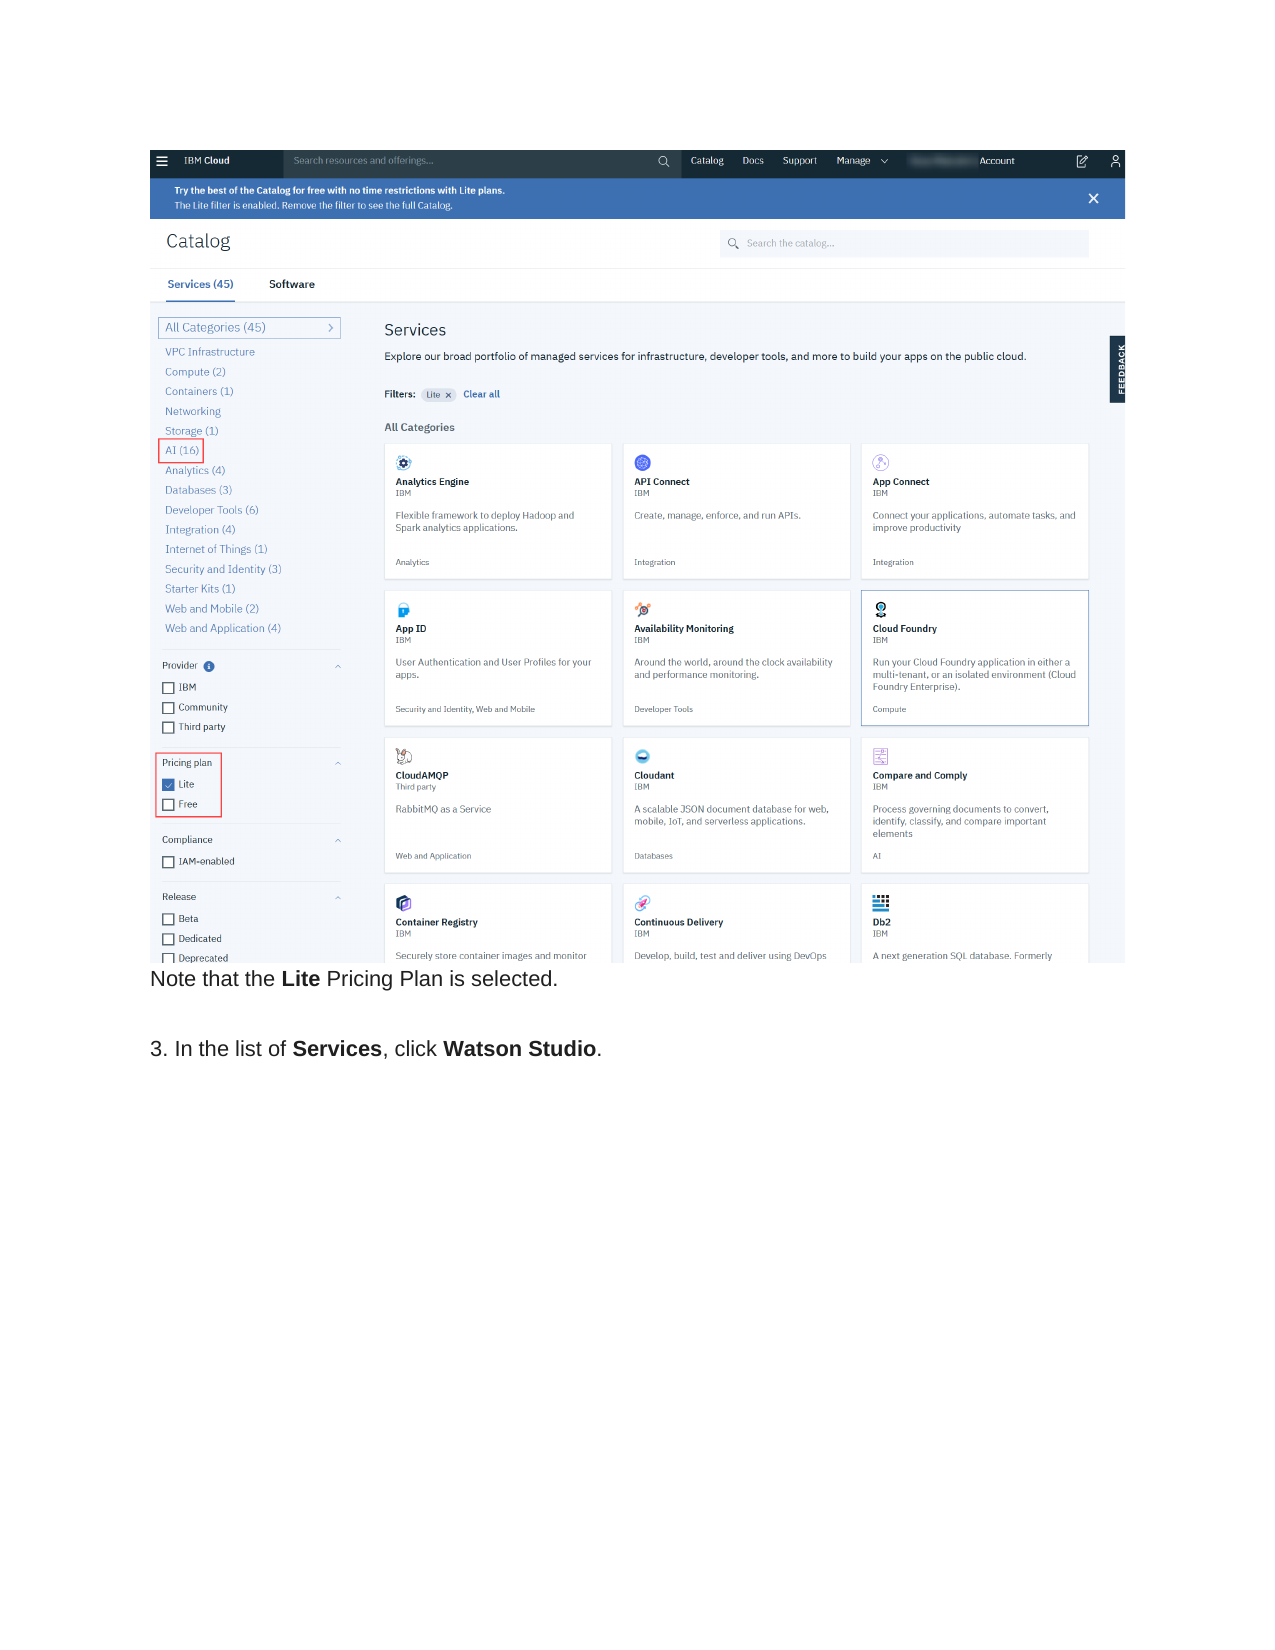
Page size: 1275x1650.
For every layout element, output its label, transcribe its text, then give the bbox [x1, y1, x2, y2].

text 3. In the list of Services, click Watson Studio. [150, 1035, 1125, 1061]
text Note that the Lite Pricing Plan is selected. [150, 966, 1125, 992]
picture [150, 150, 1125, 963]
